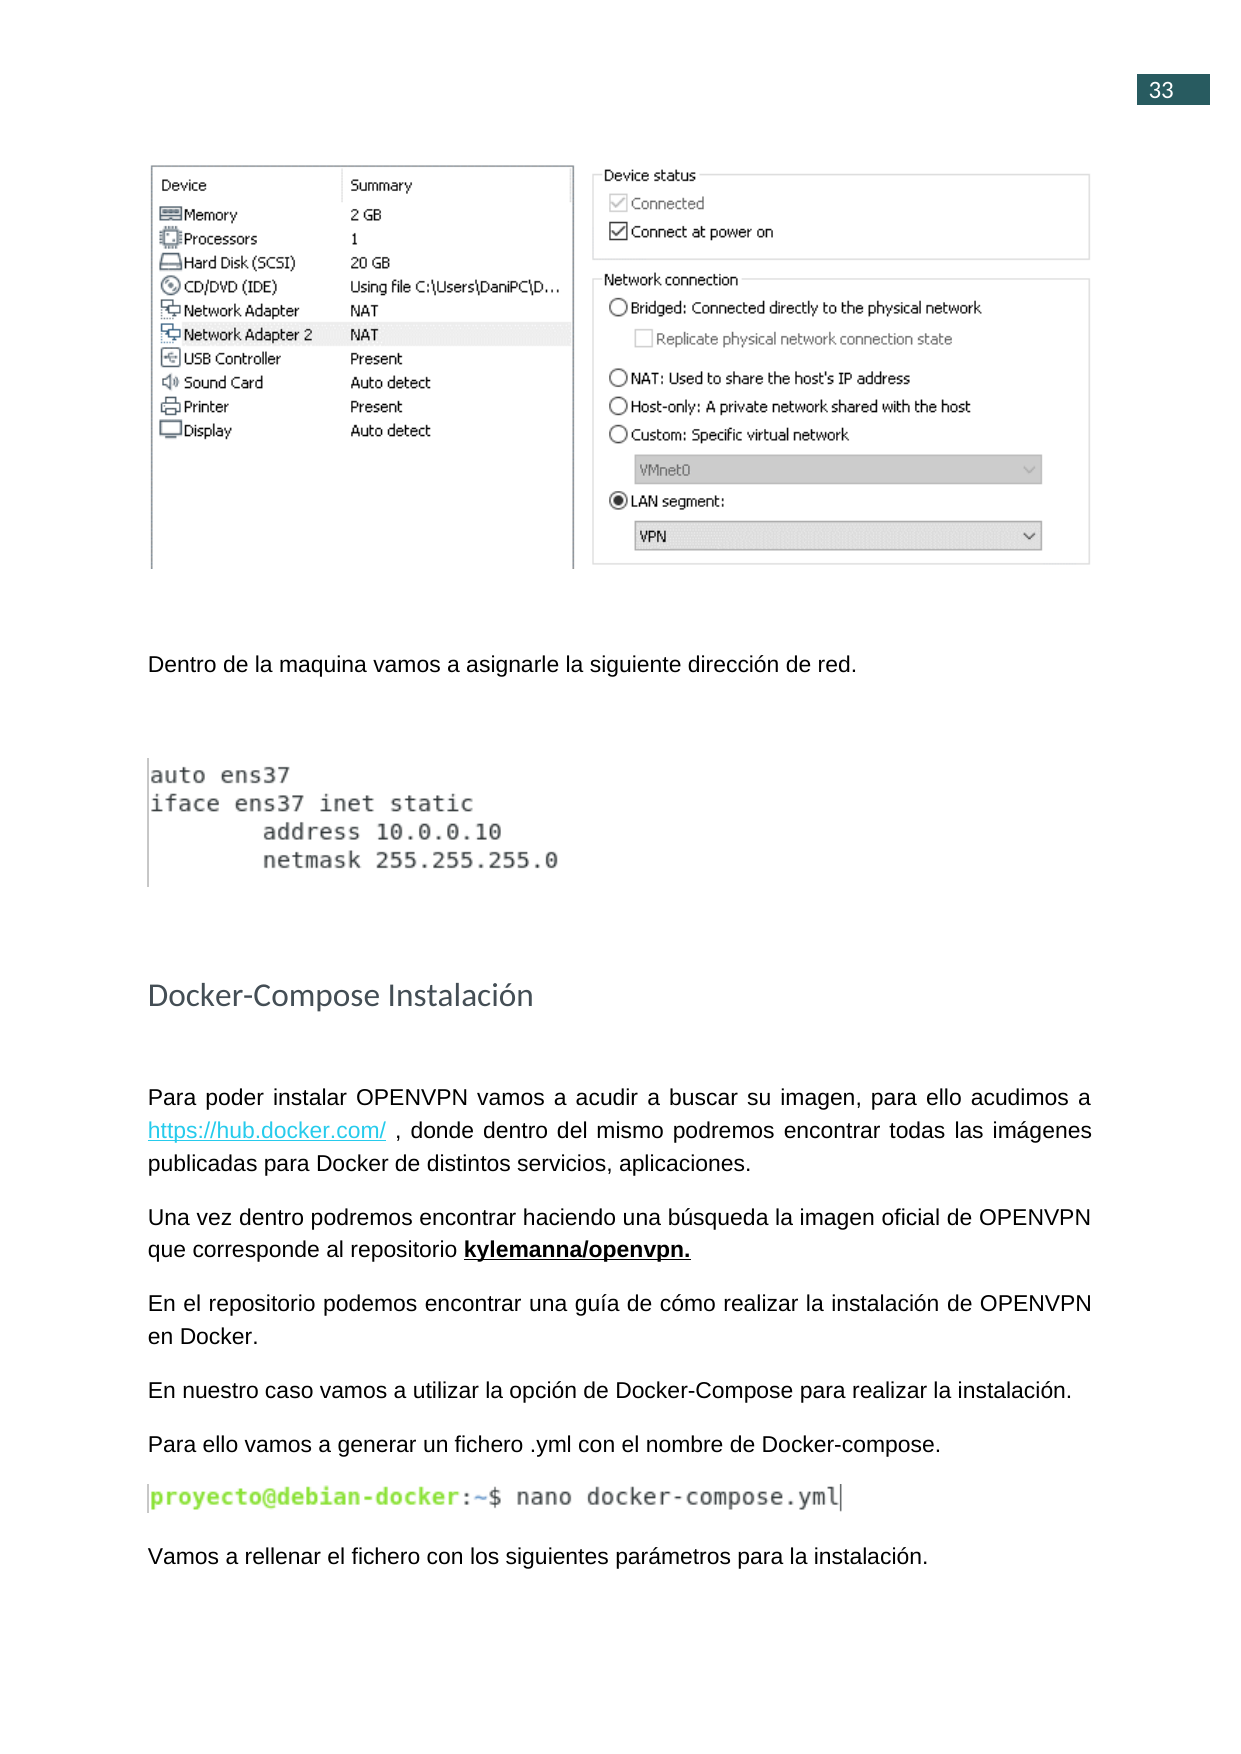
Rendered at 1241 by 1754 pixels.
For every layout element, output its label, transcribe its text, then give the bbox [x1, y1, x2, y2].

subtitle Docker-Compose Instalación [148, 974, 1092, 1015]
text Para ello vamos a generar un fichero .yml con el nombre de Docker-compose. [148, 1431, 1092, 1457]
text En nuestro caso vamos a utilizar la opción de Docker-Compose para realizar la instalación. [148, 1377, 1092, 1403]
text Dentro de la maquina vamos a asignarle la siguiente dirección de red. [148, 651, 1092, 677]
text Para poder instalar OPENVPN vamos a acudir a buscar su imagen, para ello acudimos a https://hub.docker.com/ , donde dentro del mismo podremos encontrar todas las imágenes publicadas para Docker de distintos servicios, aplicaciones. [148, 1084, 1092, 1176]
picture [147, 758, 573, 887]
picture [147, 1484, 842, 1513]
text Vamos a rellenar el fichero con los siguientes parámetros para la instalación. [148, 1543, 1092, 1569]
picture [147, 160, 1093, 569]
text En el repositorio podemos encontrar una guía de cómo realizar la instalación de OPENVPN en Docker. [148, 1290, 1092, 1349]
text Una vez dentro podremos encontrar haciendo una búsqueda la imagen oficial de OPENVPN que corresponde al repositorio kylemanna/openvpn. [148, 1203, 1092, 1263]
